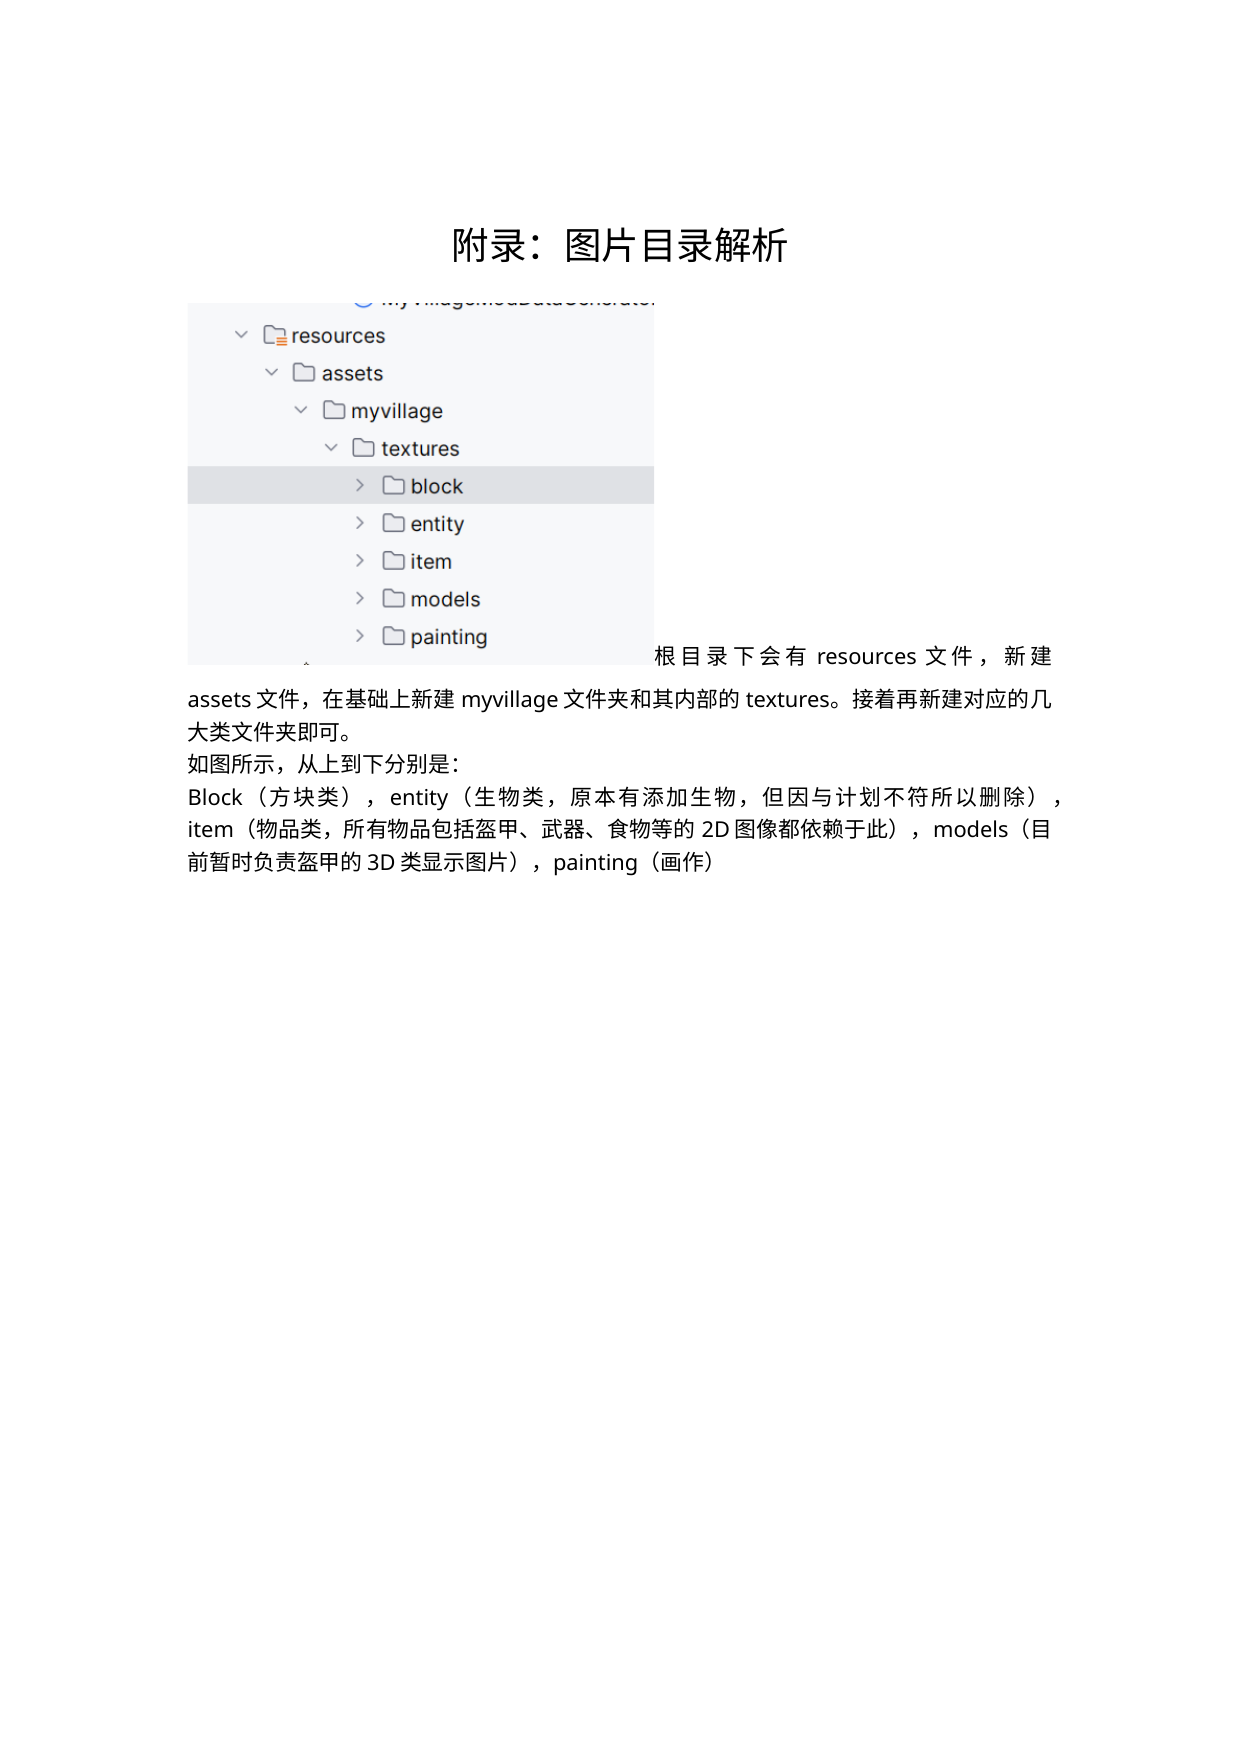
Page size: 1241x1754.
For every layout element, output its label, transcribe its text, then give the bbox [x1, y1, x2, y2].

subtitle 附录：图片目录解析 [187, 211, 1053, 276]
picture [187, 303, 655, 665]
text Block（方块类），entity（生物类，原本有添加生物，但因与计划不符所以删除），item（物品类，所有物品包括盔甲、武器、食物等的2D图像都依赖于此），models（目前暂时负责盔甲的3D类显示图片），painting（画作） [187, 779, 1053, 877]
text 如图所示，从上到下分别是： [187, 747, 1053, 779]
